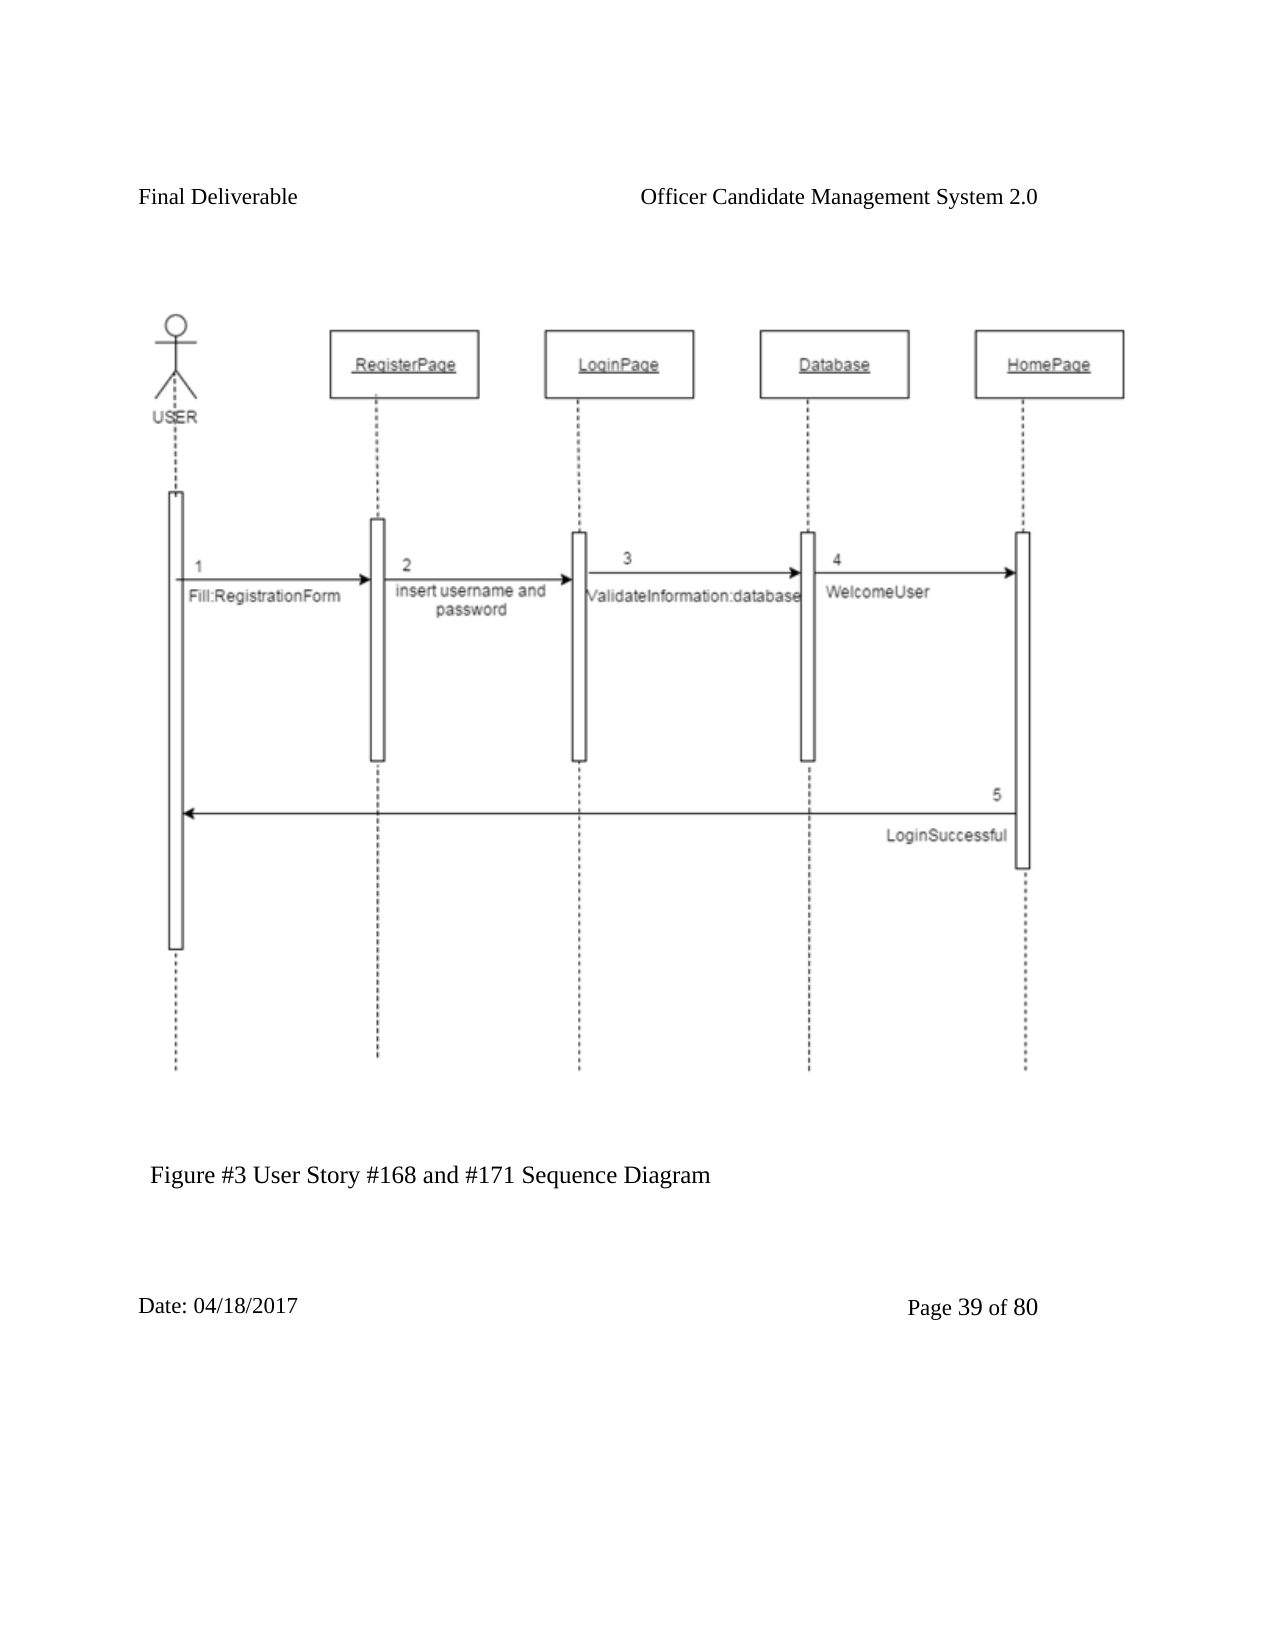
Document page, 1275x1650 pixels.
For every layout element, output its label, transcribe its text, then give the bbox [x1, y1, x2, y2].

text Figure #3 User Story #168 and #171 Sequence Diagram [150, 1160, 1125, 1189]
picture [150, 313, 1125, 1074]
